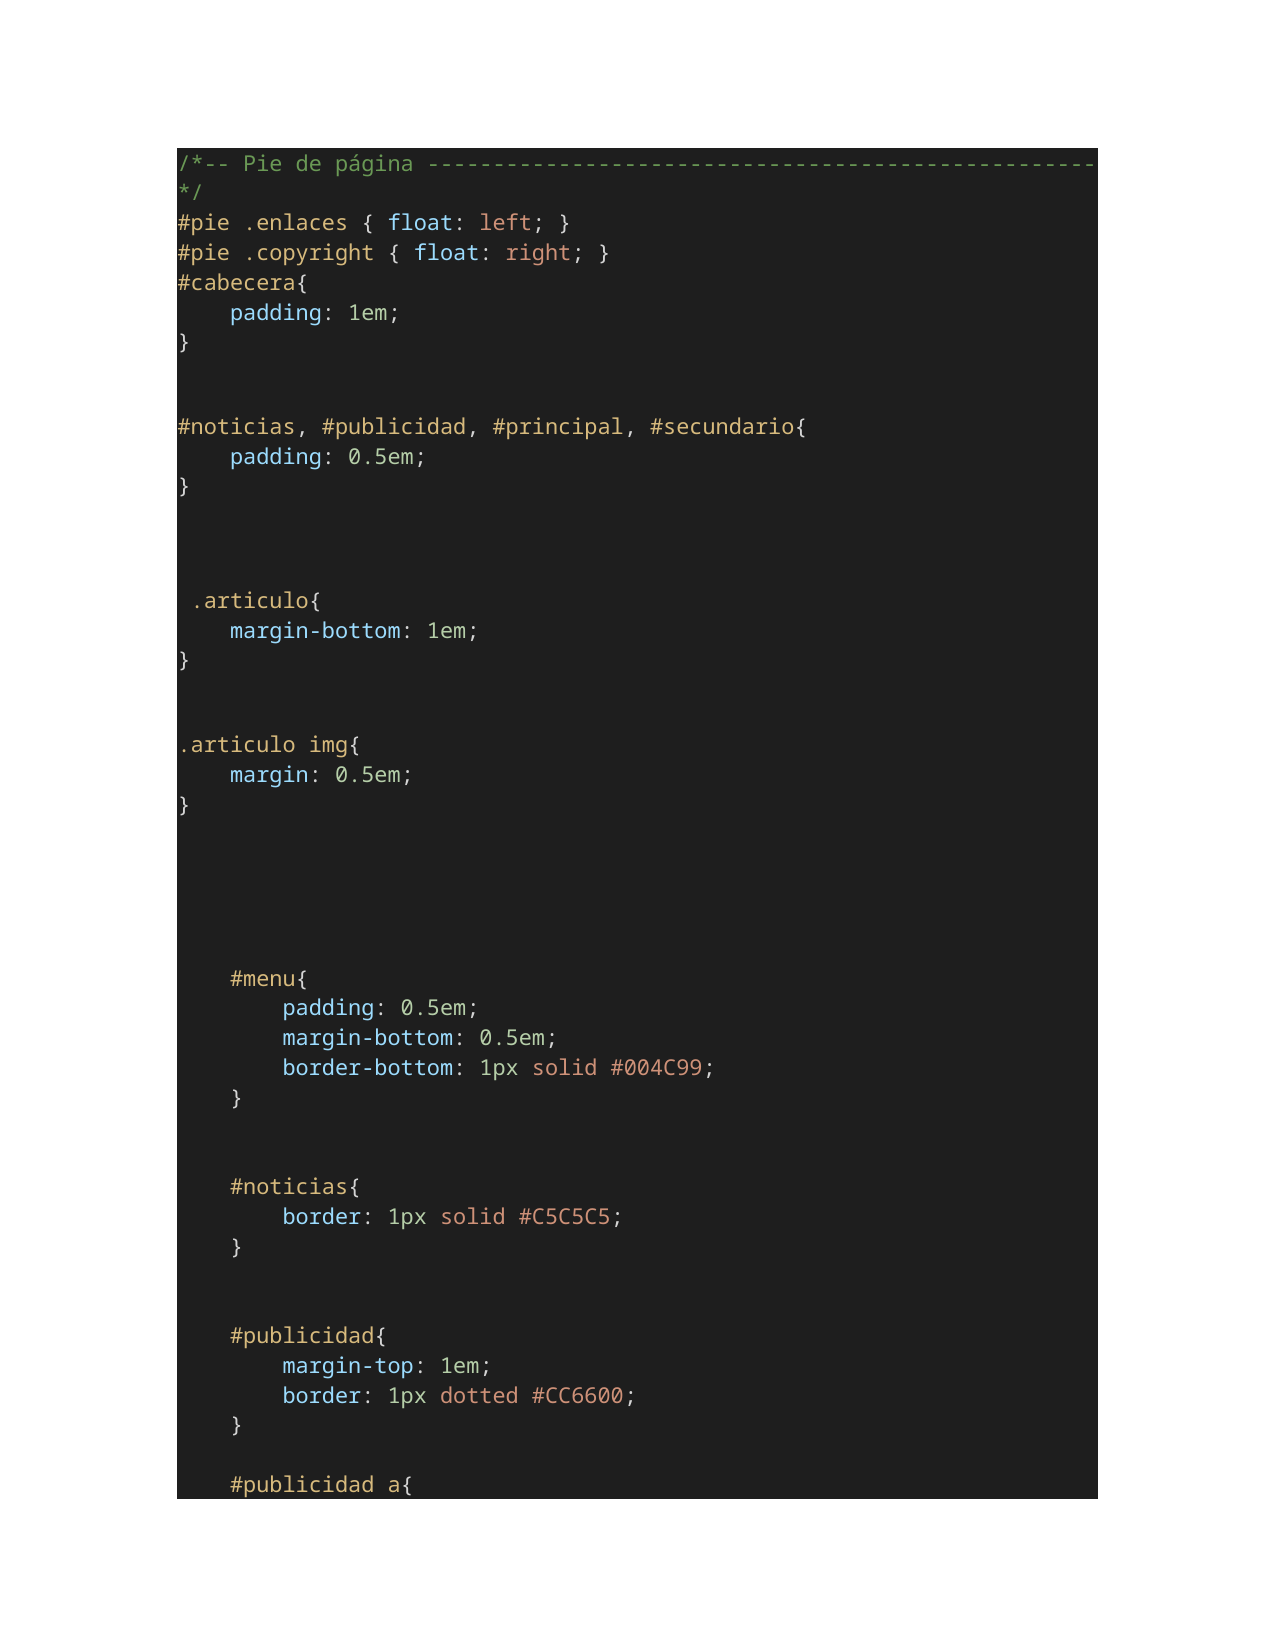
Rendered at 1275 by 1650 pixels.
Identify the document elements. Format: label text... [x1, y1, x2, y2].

text #publicidad a{ [177, 1469, 1098, 1499]
text border: 1px solid #C5C5C5; [177, 1201, 1098, 1231]
text } [177, 1082, 1098, 1112]
text #menu{ [177, 963, 1098, 992]
text #publicidad{ [177, 1320, 1098, 1350]
text } [177, 1231, 1098, 1261]
text padding: 0.5em; [177, 992, 1098, 1022]
text margin-bottom: 0.5em; [177, 1022, 1098, 1052]
text } [177, 471, 1098, 500]
text } [177, 326, 1098, 356]
text #cabecera{ [177, 267, 1098, 297]
text /*-- Pie de página ---------------------------------------------------*/ [177, 148, 1098, 207]
text .articulo{ [177, 585, 1098, 615]
text } [177, 789, 1098, 818]
text #noticias{ [177, 1171, 1098, 1201]
text border-bottom: 1px solid #004C99; [177, 1052, 1098, 1082]
text .articulo img{ [177, 729, 1098, 759]
text border: 1px dotted #CC6600; [177, 1380, 1098, 1409]
text padding: 0.5em; [177, 441, 1098, 471]
text margin-bottom: 1em; [177, 615, 1098, 644]
text margin-top: 1em; [177, 1350, 1098, 1380]
text margin: 0.5em; [177, 759, 1098, 789]
text #noticias, #publicidad, #principal, #secundario{ [177, 411, 1098, 441]
text #pie .copyright { float: right; } [177, 237, 1098, 267]
text #pie .enlaces { float: left; } [177, 207, 1098, 237]
text } [177, 644, 1098, 674]
text } [177, 1409, 1098, 1439]
text padding: 1em; [177, 297, 1098, 326]
